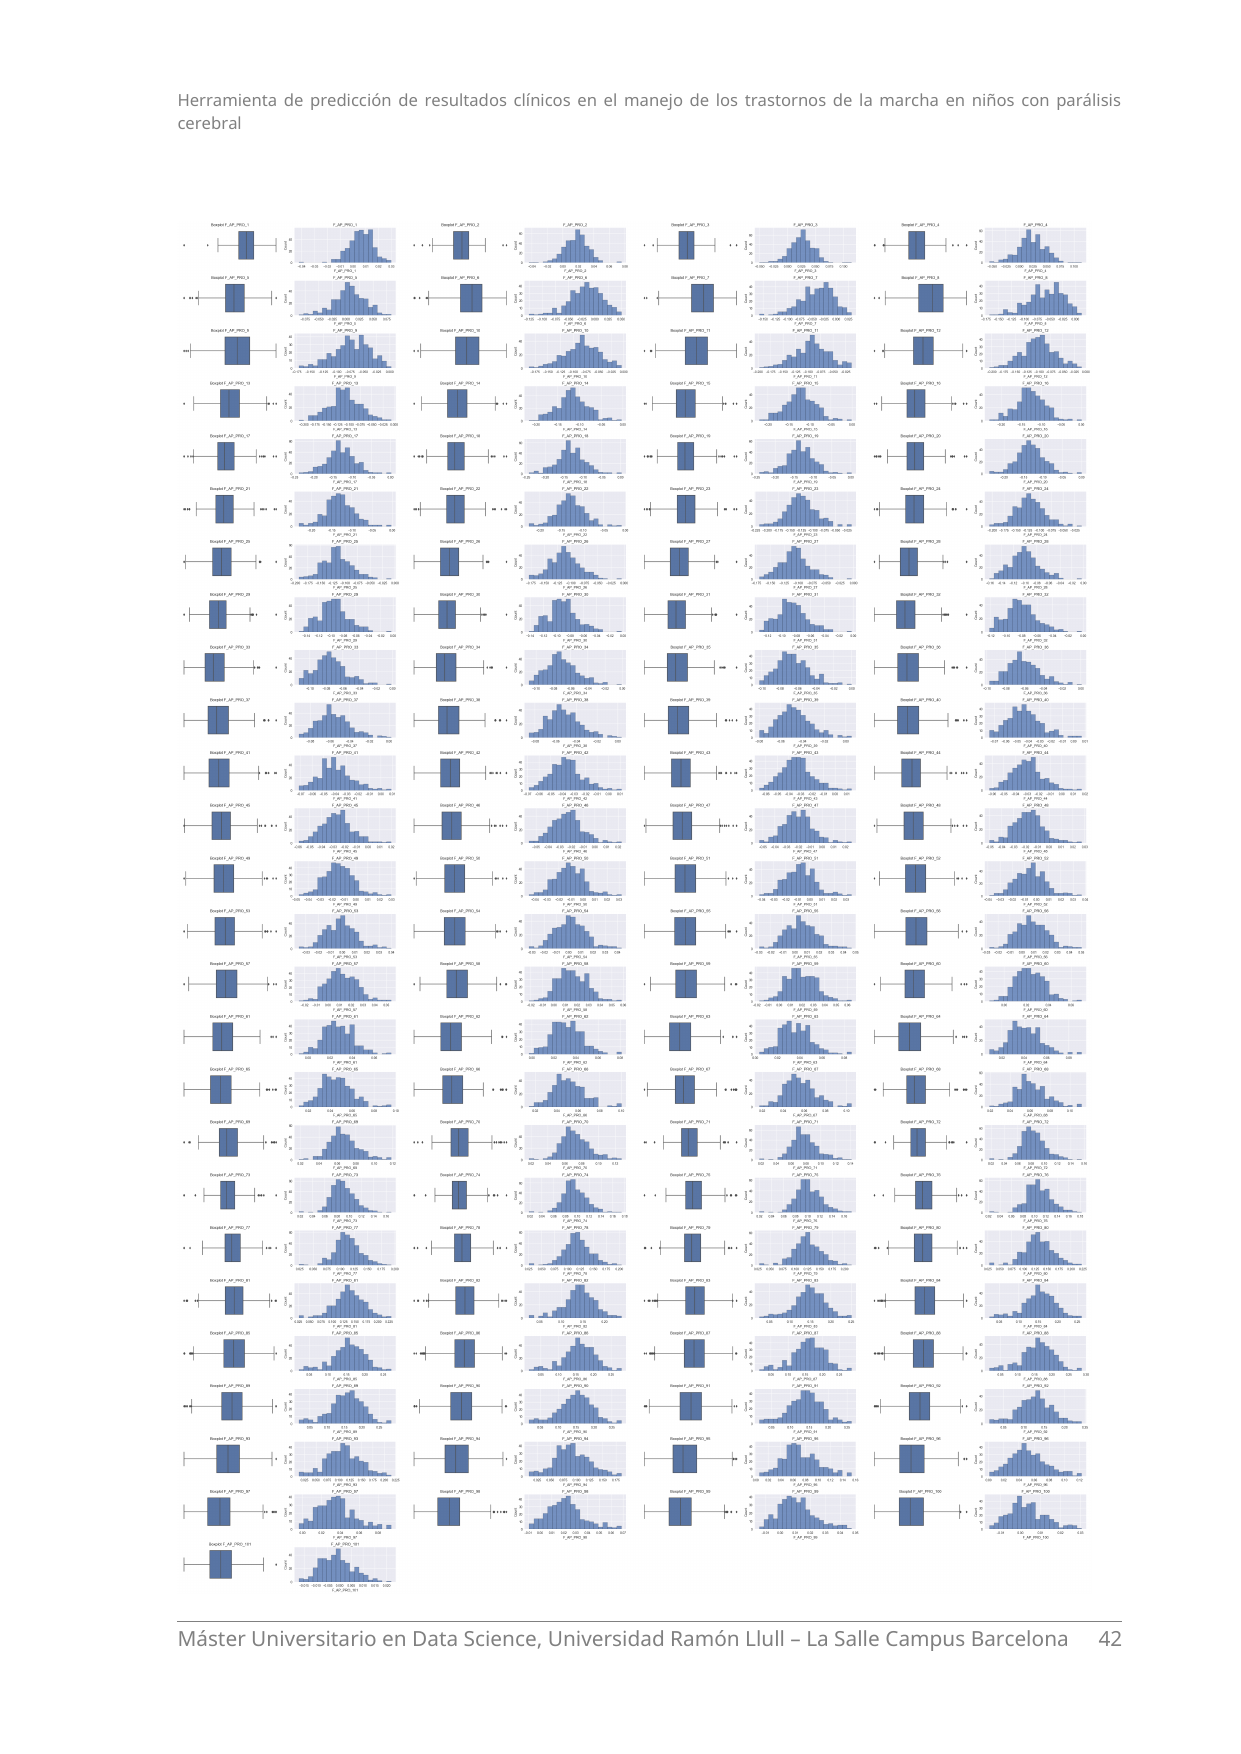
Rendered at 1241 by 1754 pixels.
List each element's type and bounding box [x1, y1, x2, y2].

picture [177, 221, 1092, 1594]
